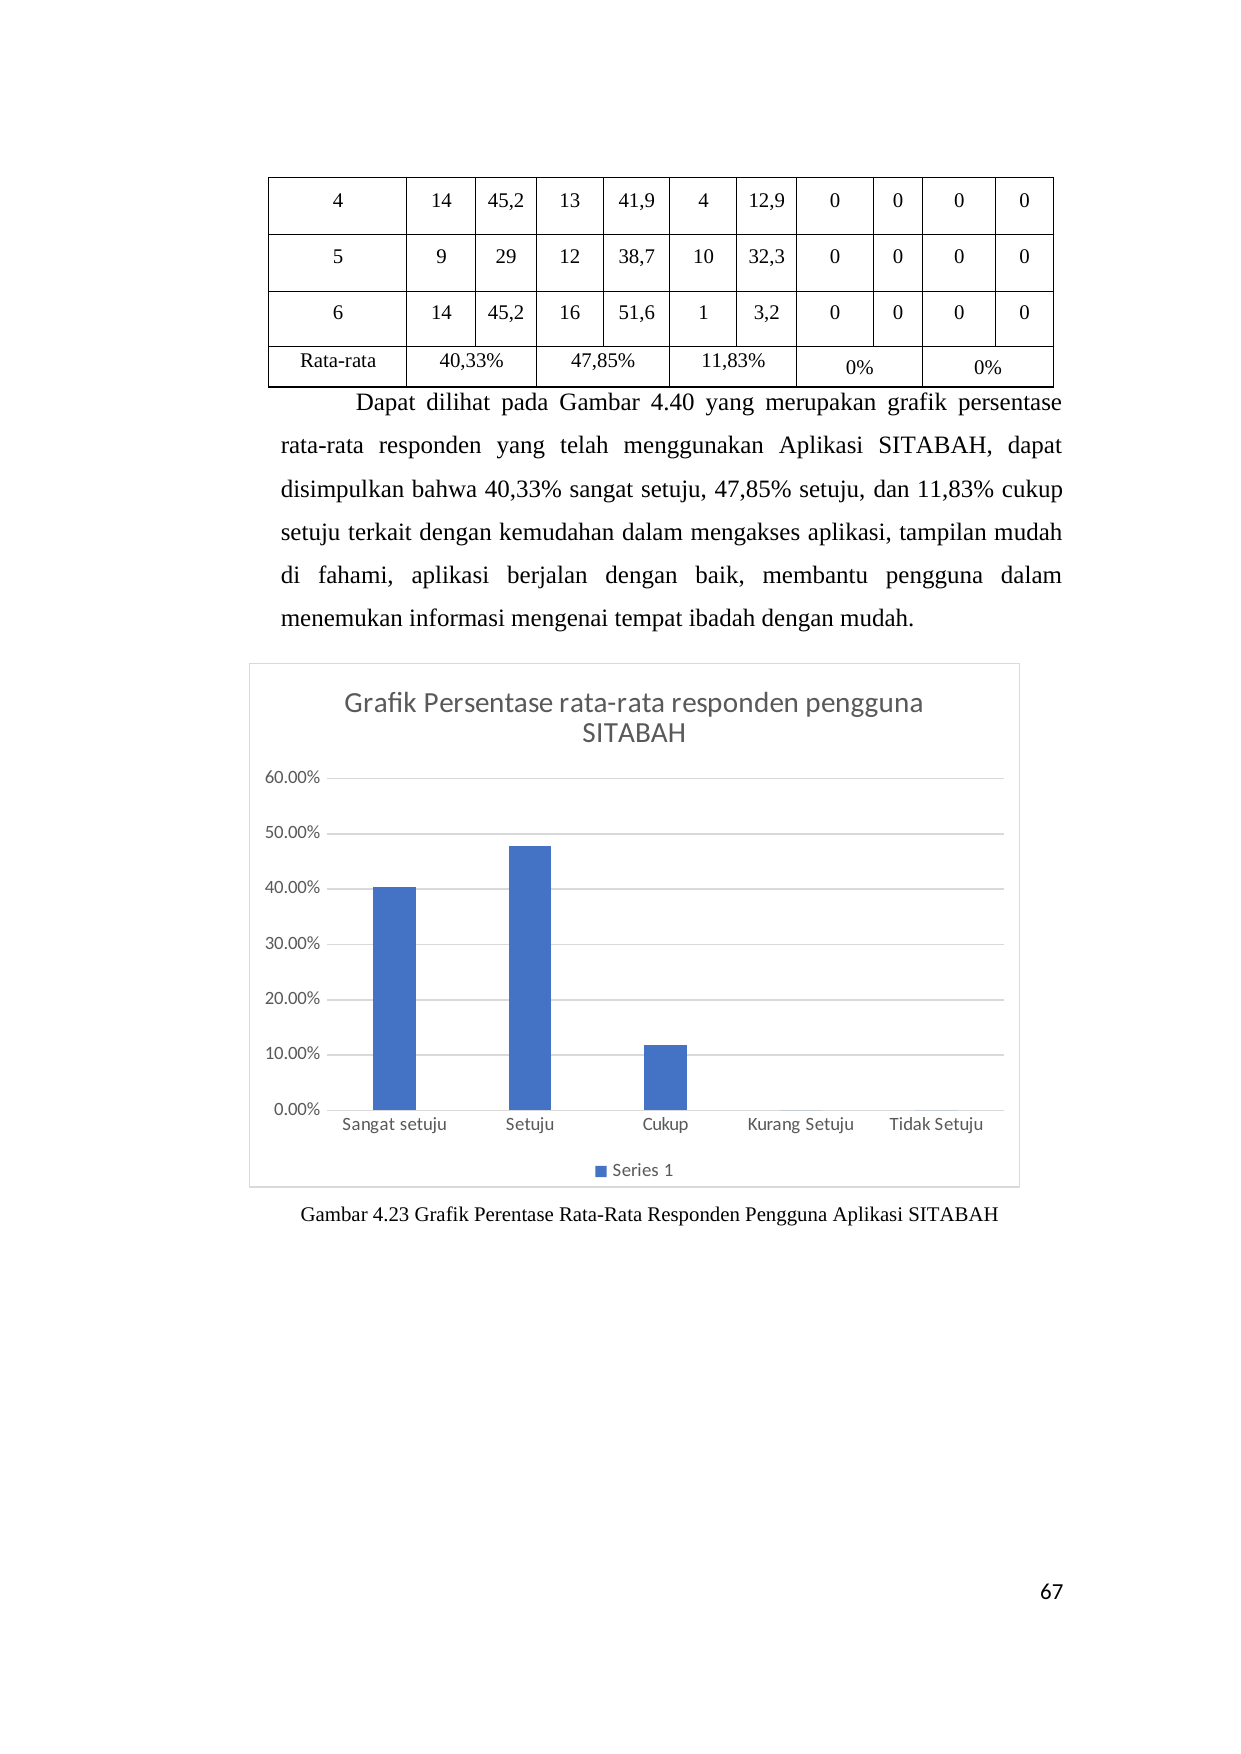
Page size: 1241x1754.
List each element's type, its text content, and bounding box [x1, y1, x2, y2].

table_cell 0 [996, 292, 1053, 346]
table_cell 0 [874, 292, 922, 346]
table_cell 0 [874, 235, 922, 291]
table_cell 0% [797, 347, 922, 386]
table_cell 0% [923, 347, 1053, 386]
table_cell 45,2 [476, 178, 536, 234]
table_cell 14 [407, 178, 475, 234]
table_cell 10 [670, 235, 736, 291]
table_cell 51,6 [604, 292, 669, 346]
table_cell 32,3 [737, 235, 796, 291]
table_cell 13 [537, 178, 603, 234]
table_cell 1 [670, 292, 736, 346]
table_cell 14 [407, 292, 475, 346]
table_cell 45,2 [476, 292, 536, 346]
table_cell 4 [269, 178, 406, 234]
table_cell 40,33% [407, 347, 536, 386]
table_cell 6 [269, 292, 406, 346]
table_cell 41,9 [604, 178, 669, 234]
table_cell Rata-rata [269, 347, 406, 386]
table_cell 0 [996, 178, 1053, 234]
table_cell 12,9 [737, 178, 796, 234]
table_cell 12 [537, 235, 603, 291]
table_cell 0 [797, 292, 873, 346]
table_cell 29 [476, 235, 536, 291]
table_cell 0 [797, 178, 873, 234]
table_cell 0 [797, 235, 873, 291]
table_cell 0 [996, 235, 1053, 291]
table_cell 0 [923, 235, 995, 291]
table_cell 9 [407, 235, 475, 291]
table_cell 38,7 [604, 235, 669, 291]
table_cell 3,2 [737, 292, 796, 346]
table_cell 11,83% [670, 347, 796, 386]
table_cell 47,85% [537, 347, 669, 386]
text Dapat dilihat pada Gambar 4.40 yang merupakan grafik persentase rata-rata responden yang telah menggunakan Aplikasi SITABAH, dapat disimpulkan bahwa 40,33% sangat setuju, 47,85% setuju, dan 11,83% cukup setuju terkait dengan kemudahan dalam mengakses aplikasi, tampilan mudah di fahami, aplikasi berjalan dengan baik, membantu pengguna dalam menemukan informasi mengenai tempat ibadah dengan mudah. [281, 387, 1063, 632]
table_cell 4 [670, 178, 736, 234]
table_cell 0 [923, 178, 995, 234]
table_cell 5 [269, 235, 406, 291]
table_cell 16 [537, 292, 603, 346]
table_cell 0 [923, 292, 995, 346]
table_cell 0 [874, 178, 922, 234]
